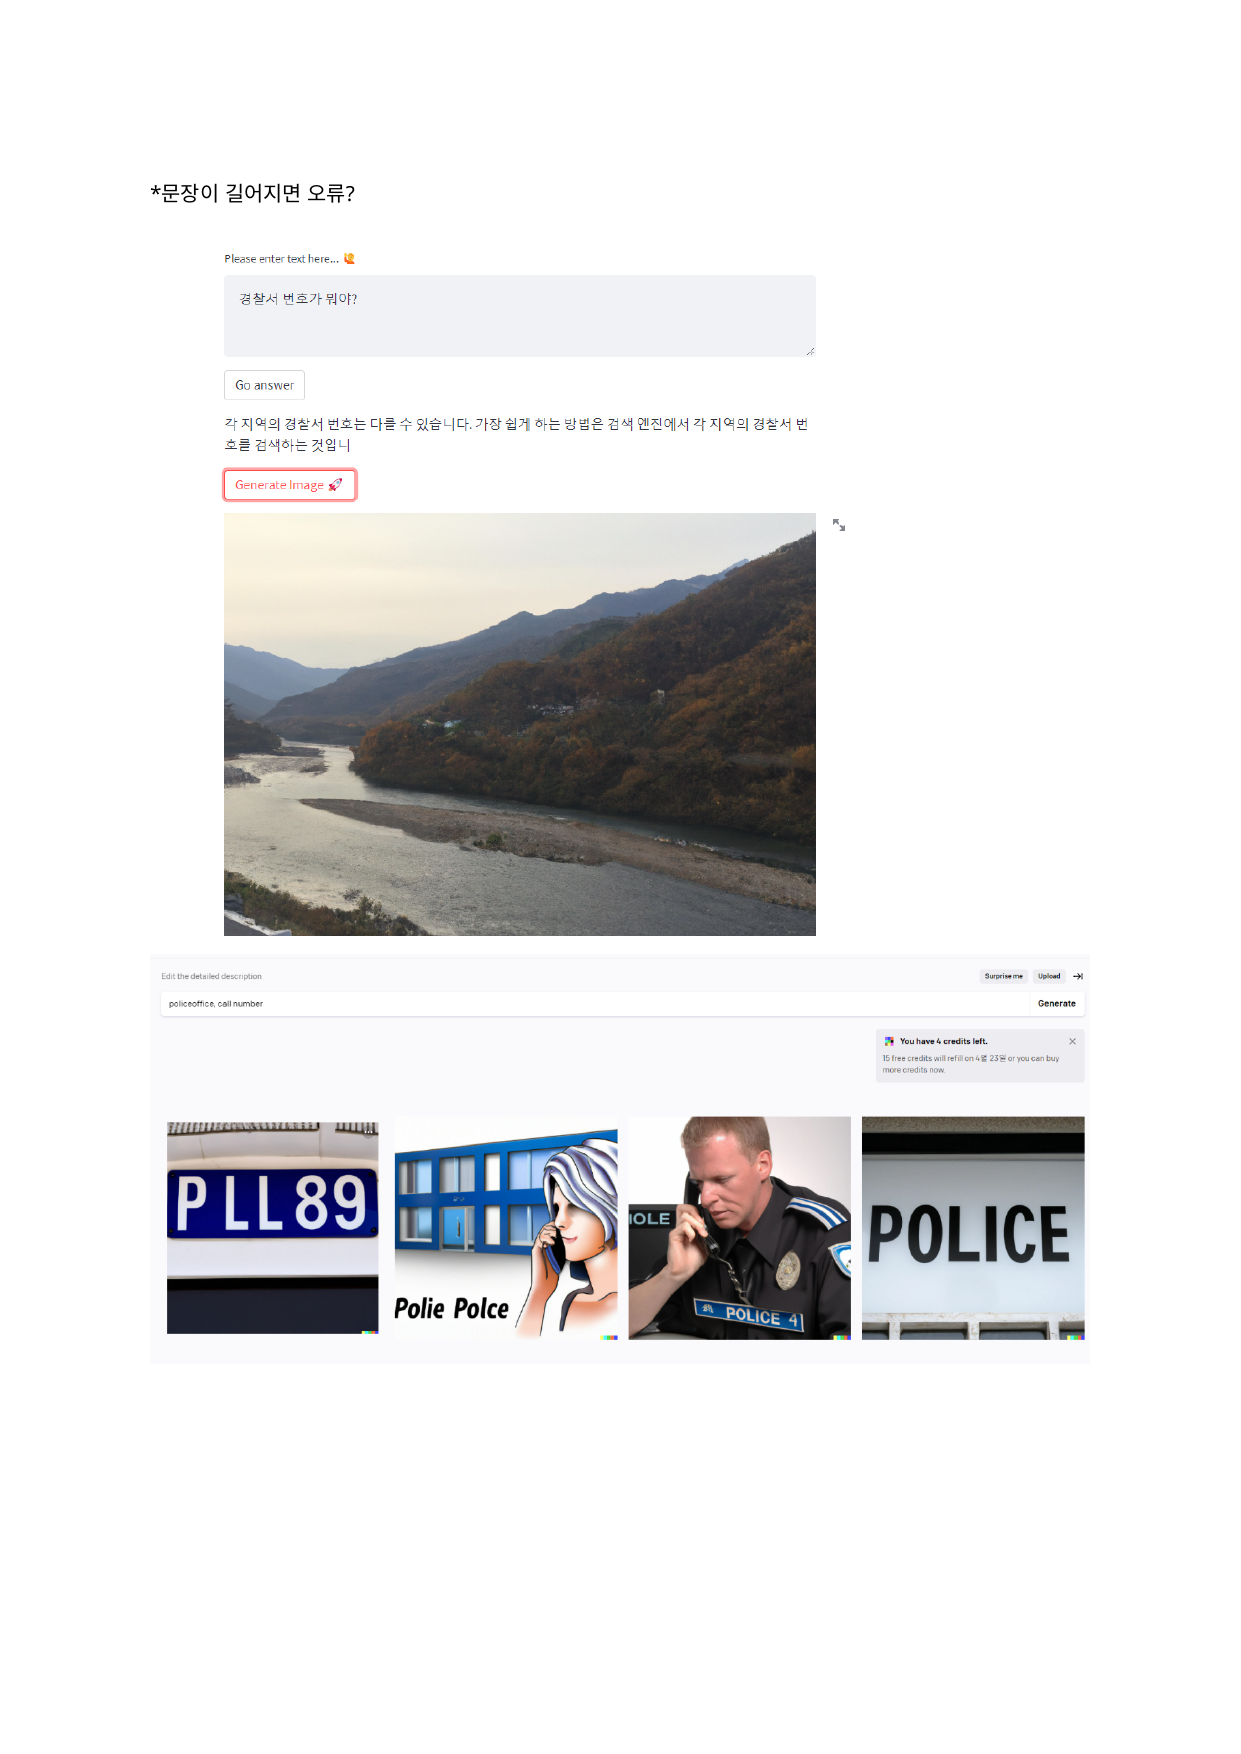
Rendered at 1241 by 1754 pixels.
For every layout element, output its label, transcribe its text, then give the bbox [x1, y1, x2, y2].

picture [150, 226, 917, 936]
text *문장이 길어지면 오류? [150, 177, 1090, 207]
picture [150, 954, 1091, 1364]
